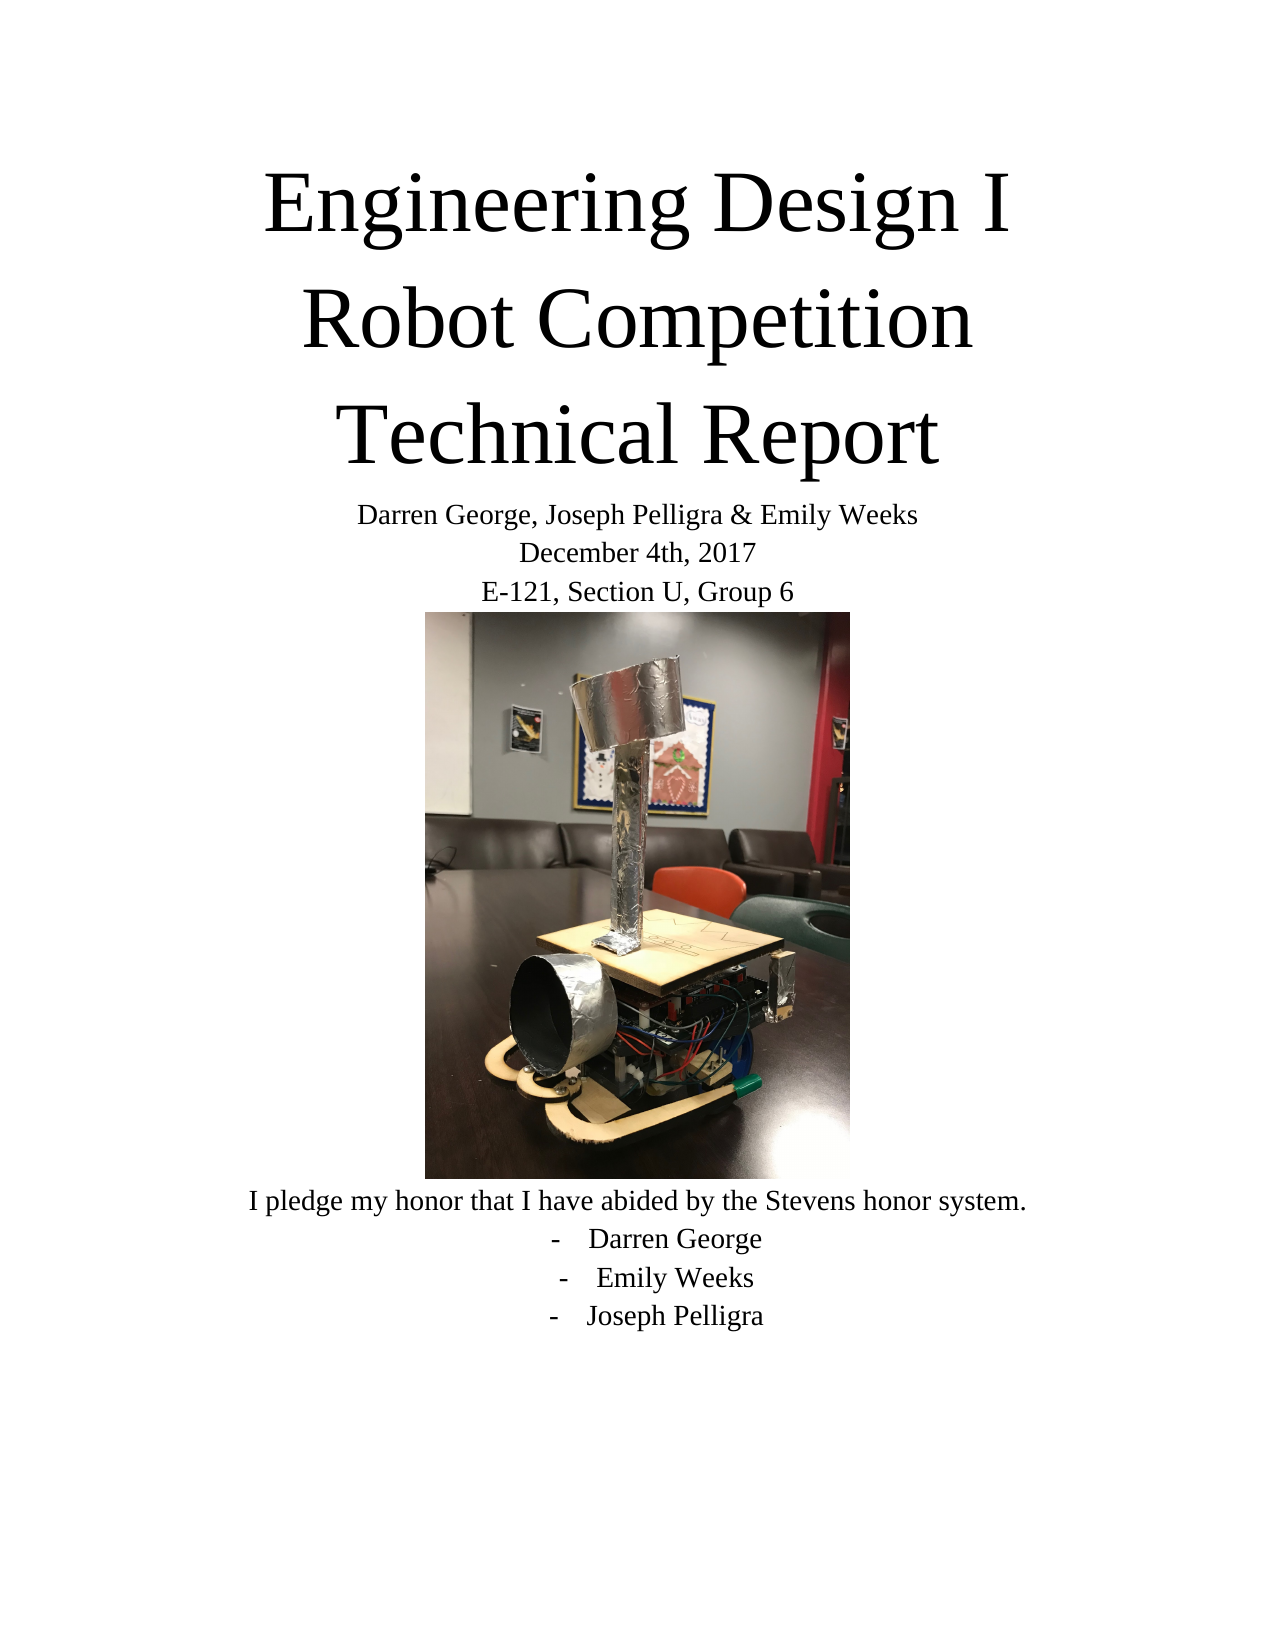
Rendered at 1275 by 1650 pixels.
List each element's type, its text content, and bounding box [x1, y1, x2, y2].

text E-121, Section U, Group 6 [150, 574, 1125, 607]
text Darren George, Joseph Pelligra & Emily Weeks [150, 497, 1125, 530]
list Joseph Pelligra [187, 1298, 1125, 1332]
text December 4th, 2017 [150, 535, 1125, 569]
picture [425, 612, 850, 1179]
text Engineering Design I Robot Competition Technical Report [150, 150, 1125, 482]
list Darren George [187, 1221, 1125, 1255]
text I pledge my honor that I have abided by the Stevens honor system. [150, 1183, 1125, 1216]
list Emily Weeks [187, 1260, 1125, 1293]
